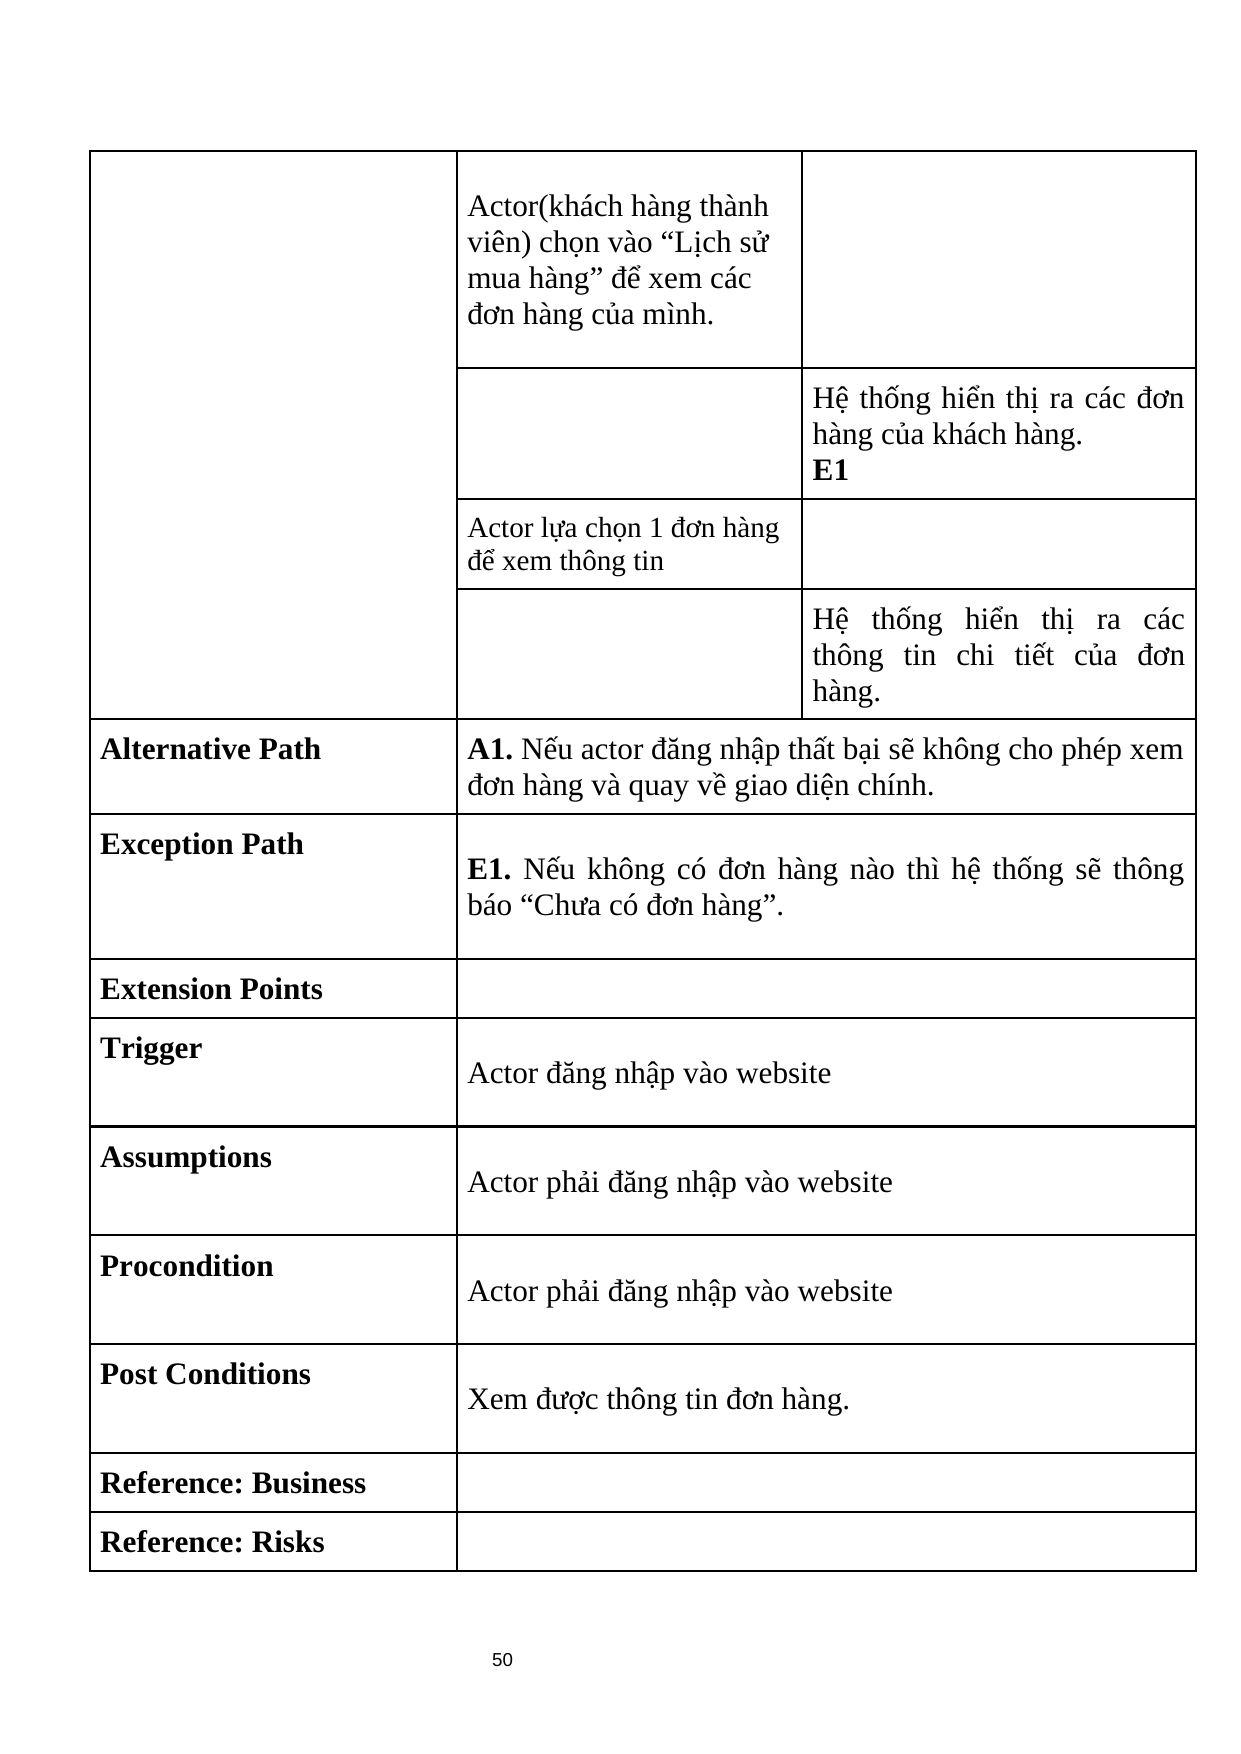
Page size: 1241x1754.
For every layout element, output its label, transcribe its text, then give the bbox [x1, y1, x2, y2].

table_cell Hệ thống hiển thị ra các đơn hàng của khách hàng. E1 [803, 369, 1195, 497]
table_cell E1. Nếu không có đơn hàng nào thì hệ thống sẽ thông báo “Chưa có đơn hàng”. [458, 815, 1195, 958]
table_cell [803, 152, 1195, 367]
table_cell [458, 1454, 1195, 1511]
table_cell Xem được thông tin đơn hàng. [458, 1345, 1195, 1452]
table_cell Actor đăng nhập vào website [458, 1019, 1195, 1125]
table_cell Extension Points [91, 960, 456, 1017]
table_cell [458, 369, 801, 497]
table_cell Actor phải đăng nhập vào website [458, 1128, 1195, 1234]
table_cell Reference: Risks [91, 1513, 456, 1570]
table_cell Assumptions [91, 1128, 456, 1234]
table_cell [458, 152, 801, 367]
table_cell [458, 590, 801, 718]
table_cell Actor phải đăng nhập vào website [458, 1236, 1195, 1343]
table_cell Post Conditions [91, 1345, 456, 1452]
table_cell [458, 960, 1195, 1017]
table_cell [458, 1513, 1195, 1570]
table_cell [803, 500, 1195, 587]
table_cell Hệ thống hiển thị ra các thông tin chi tiết của đơn hàng. [803, 590, 1195, 718]
table_cell A1. Nếu actor đăng nhập thất bại sẽ không cho phép xem đơn hàng và quay về giao diện chính. [458, 720, 1195, 813]
table_cell Trigger [91, 1019, 456, 1125]
table_cell Procondition [91, 1236, 456, 1343]
table_cell Reference: Business [91, 1454, 456, 1511]
table_cell Actor lựa chọn 1 đơn hàng để xem thông tin [458, 500, 801, 587]
table_cell Alternative Path [91, 720, 456, 813]
table_cell Exception Path [91, 815, 456, 958]
